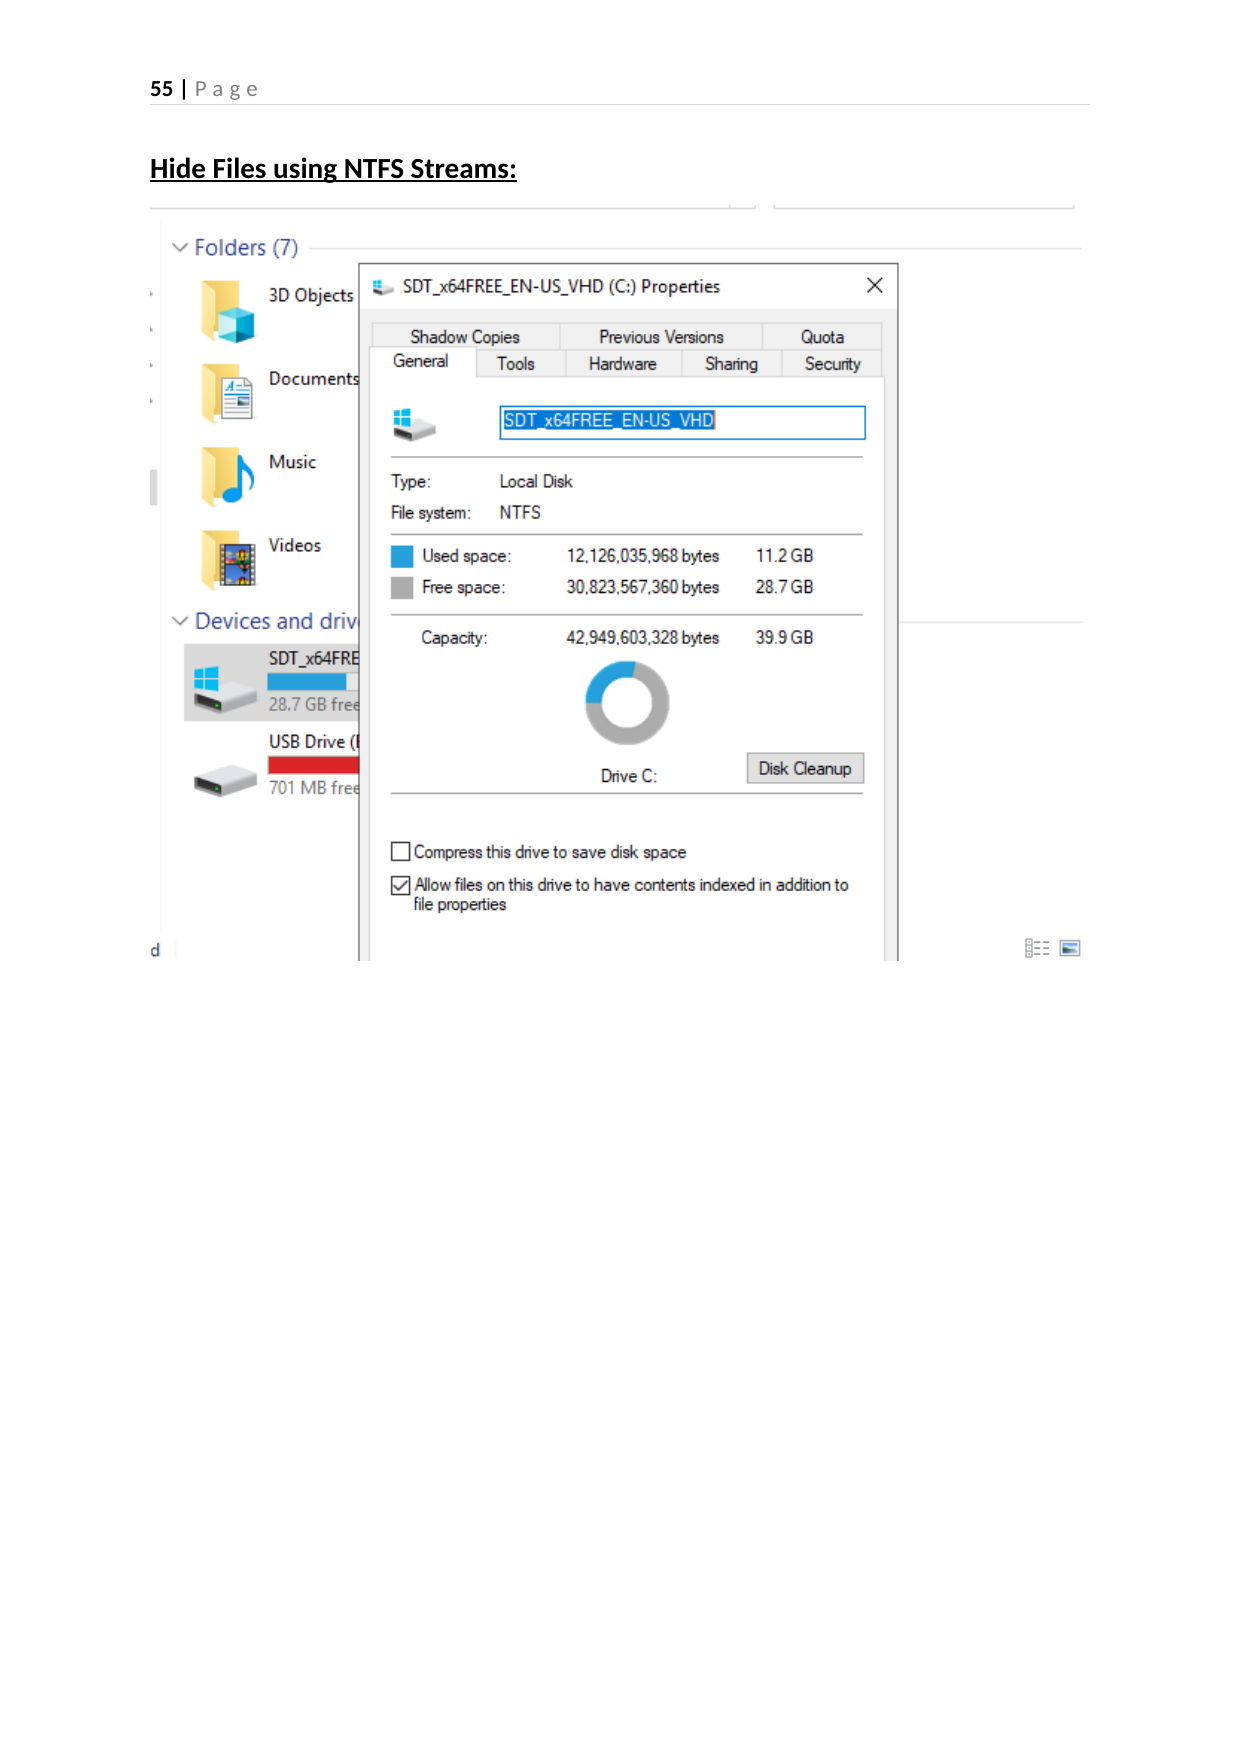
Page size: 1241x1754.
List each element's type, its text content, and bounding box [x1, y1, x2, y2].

text Hide Files using NTFS Streams: [150, 150, 1090, 186]
picture [150, 205, 1091, 961]
